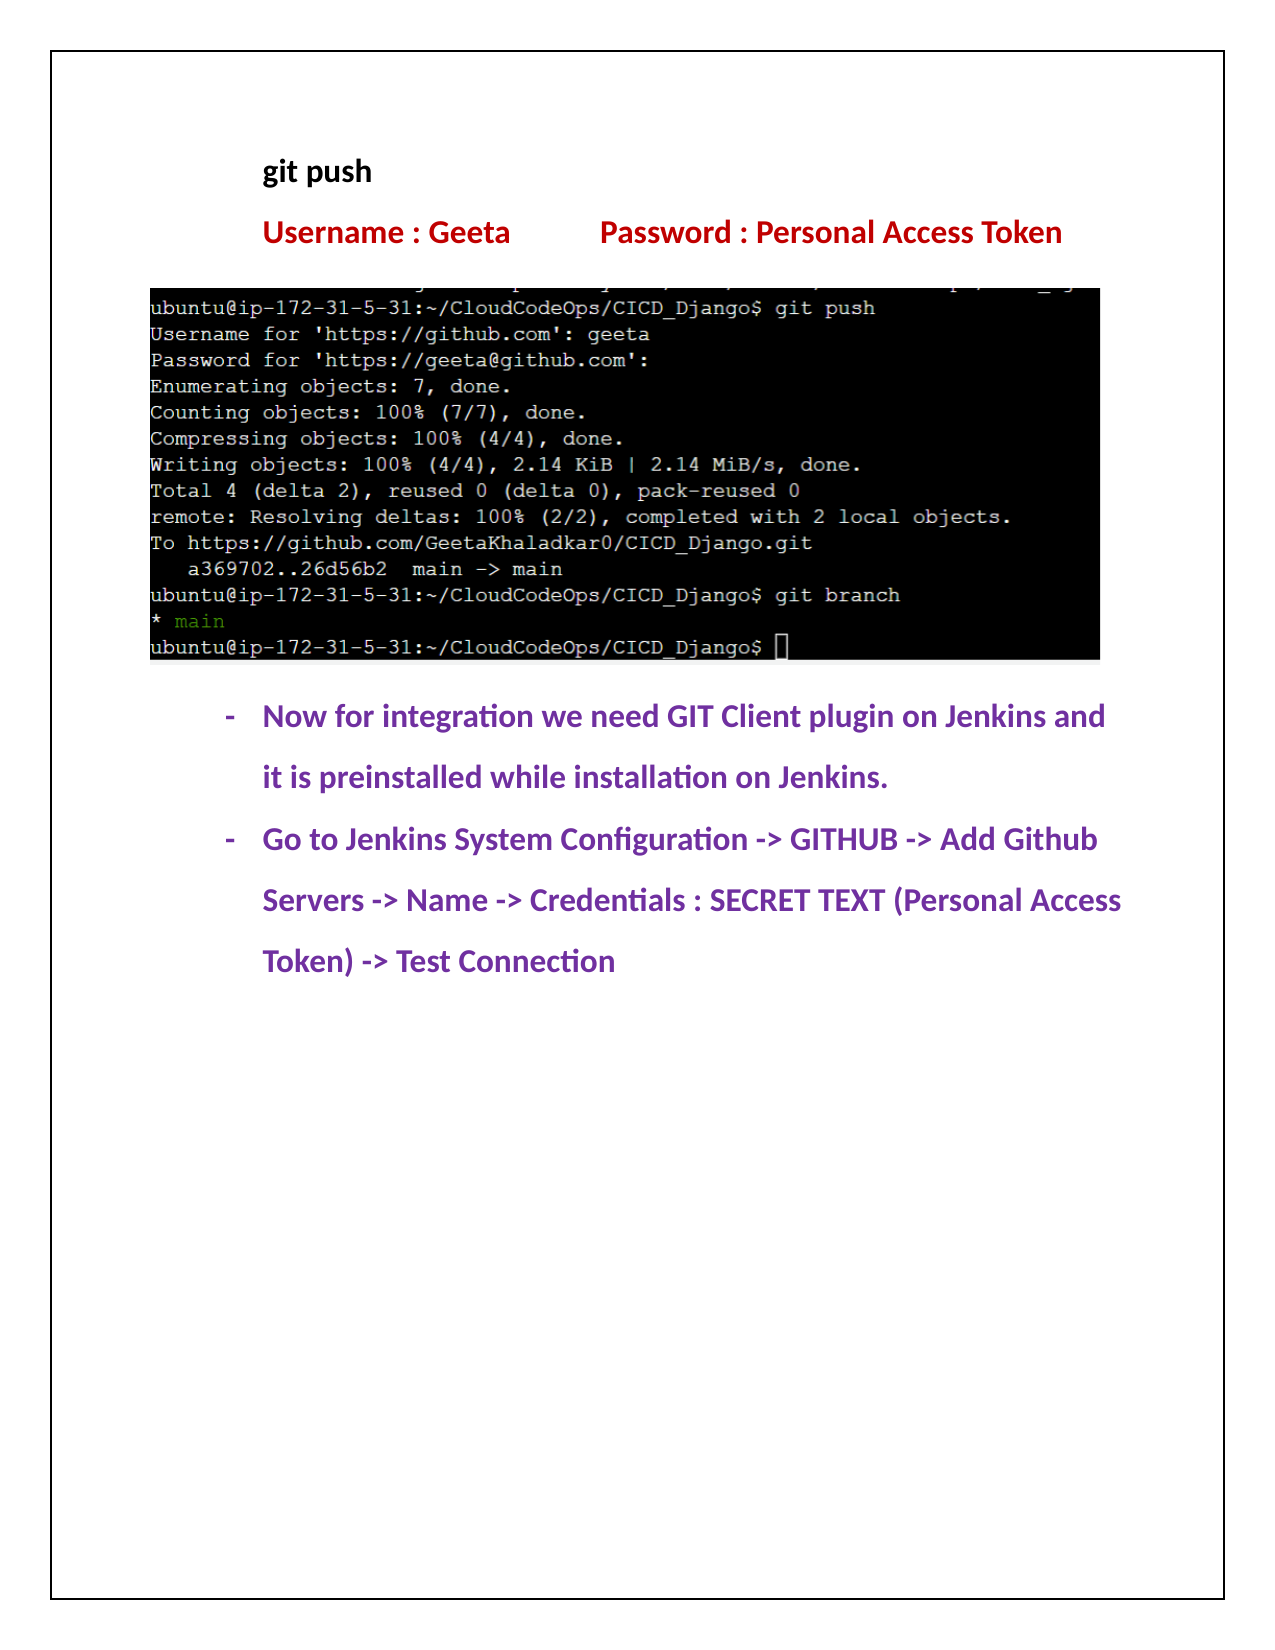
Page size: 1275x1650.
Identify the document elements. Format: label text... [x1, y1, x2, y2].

list Now for integration we need GIT Client plugin on Jenkins and it is preinstalled while installation on Jenkins. [225, 695, 1125, 797]
list Username : Geeta Password : Personal Access Token [262, 211, 1125, 252]
list git push [262, 150, 1125, 191]
picture [150, 288, 1100, 665]
list Go to Jenkins System Configuration -> GITHUB -> Add Github Servers -> Name -> Credentials : SECRET TEXT (Personal Access Token) -> Test Connection [225, 817, 1125, 980]
